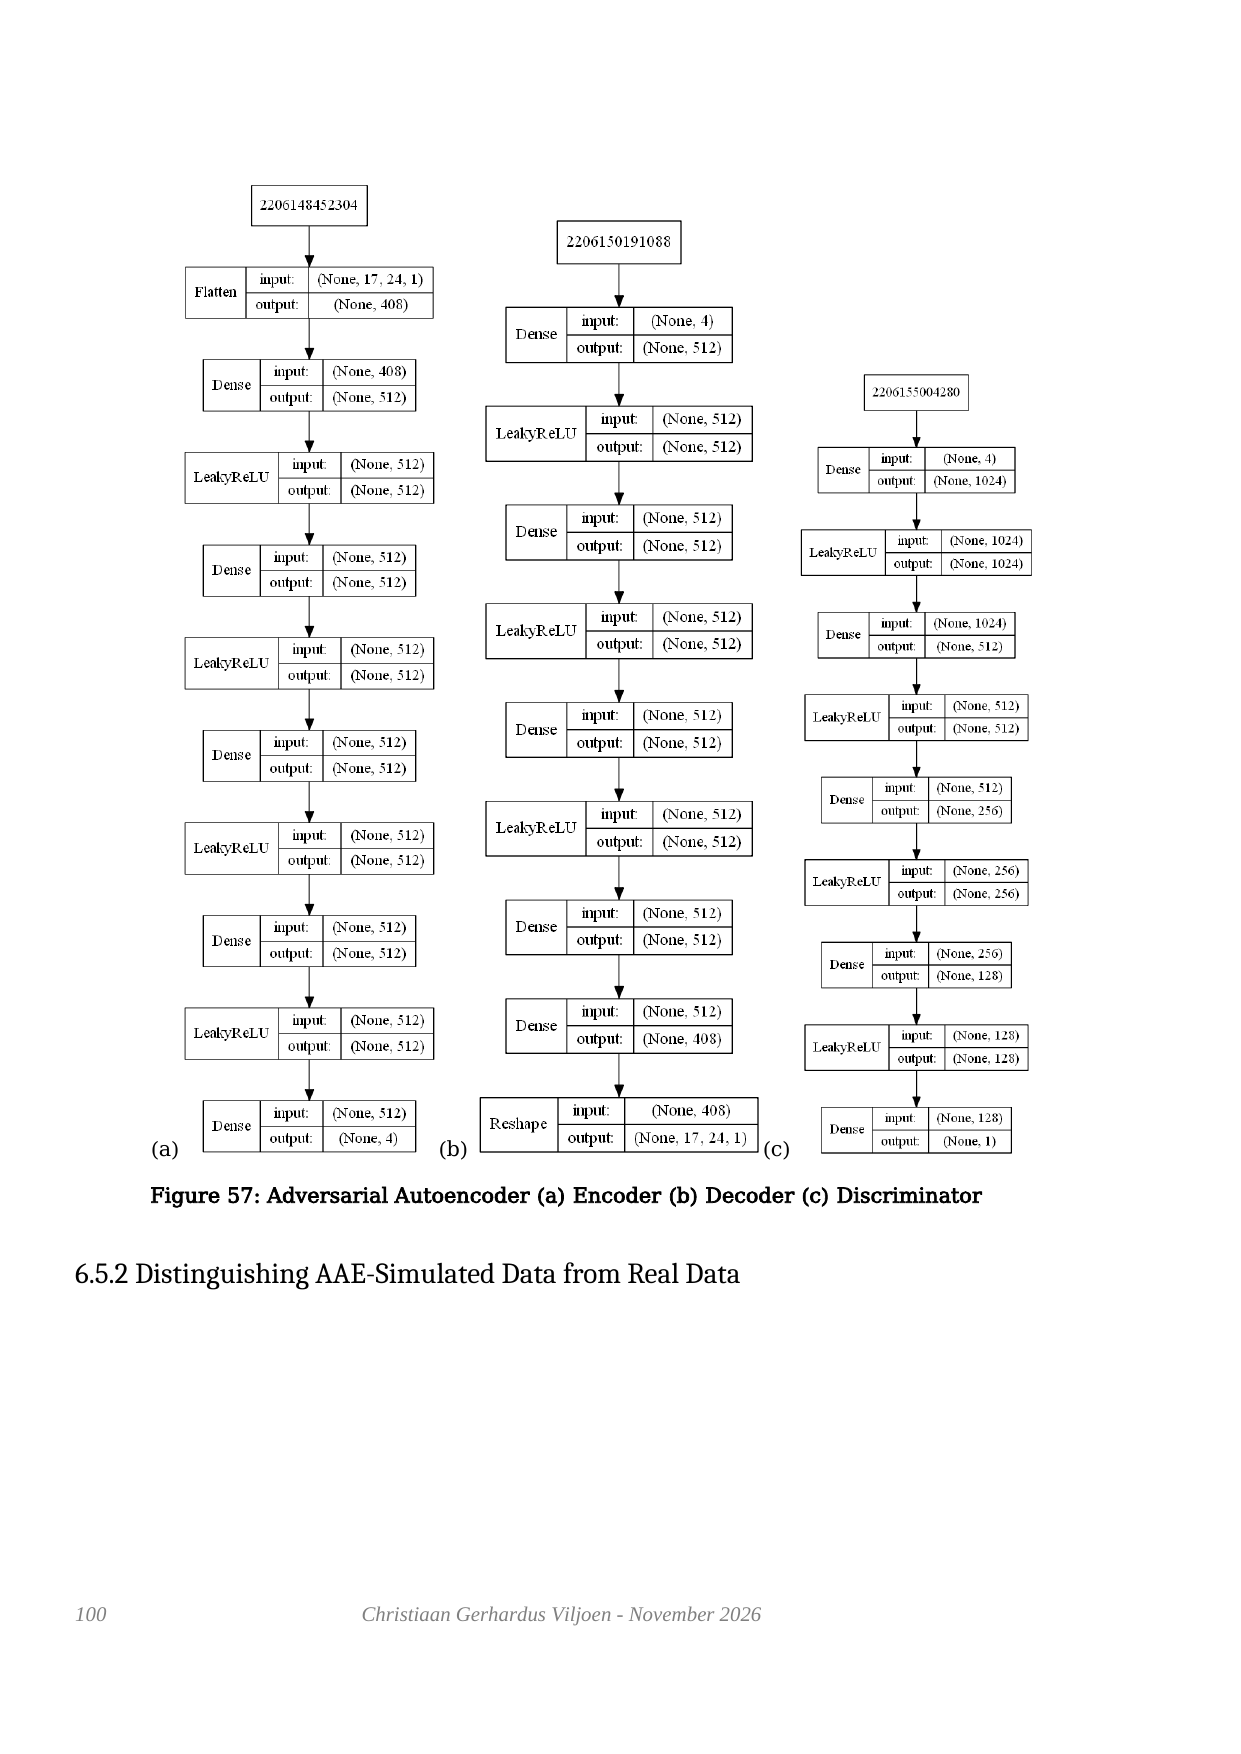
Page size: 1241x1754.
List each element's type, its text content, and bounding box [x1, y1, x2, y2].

text Figure 57: Adversarial Autoencoder (a) Encoder (b) Decoder (c) Discriminator [150, 1182, 1165, 1207]
picture [180, 180, 438, 1157]
picture [797, 370, 1034, 1157]
picture [475, 215, 762, 1157]
subtitle Distinguishing AAE-Simulated Data from Real Data [75, 1257, 1165, 1291]
